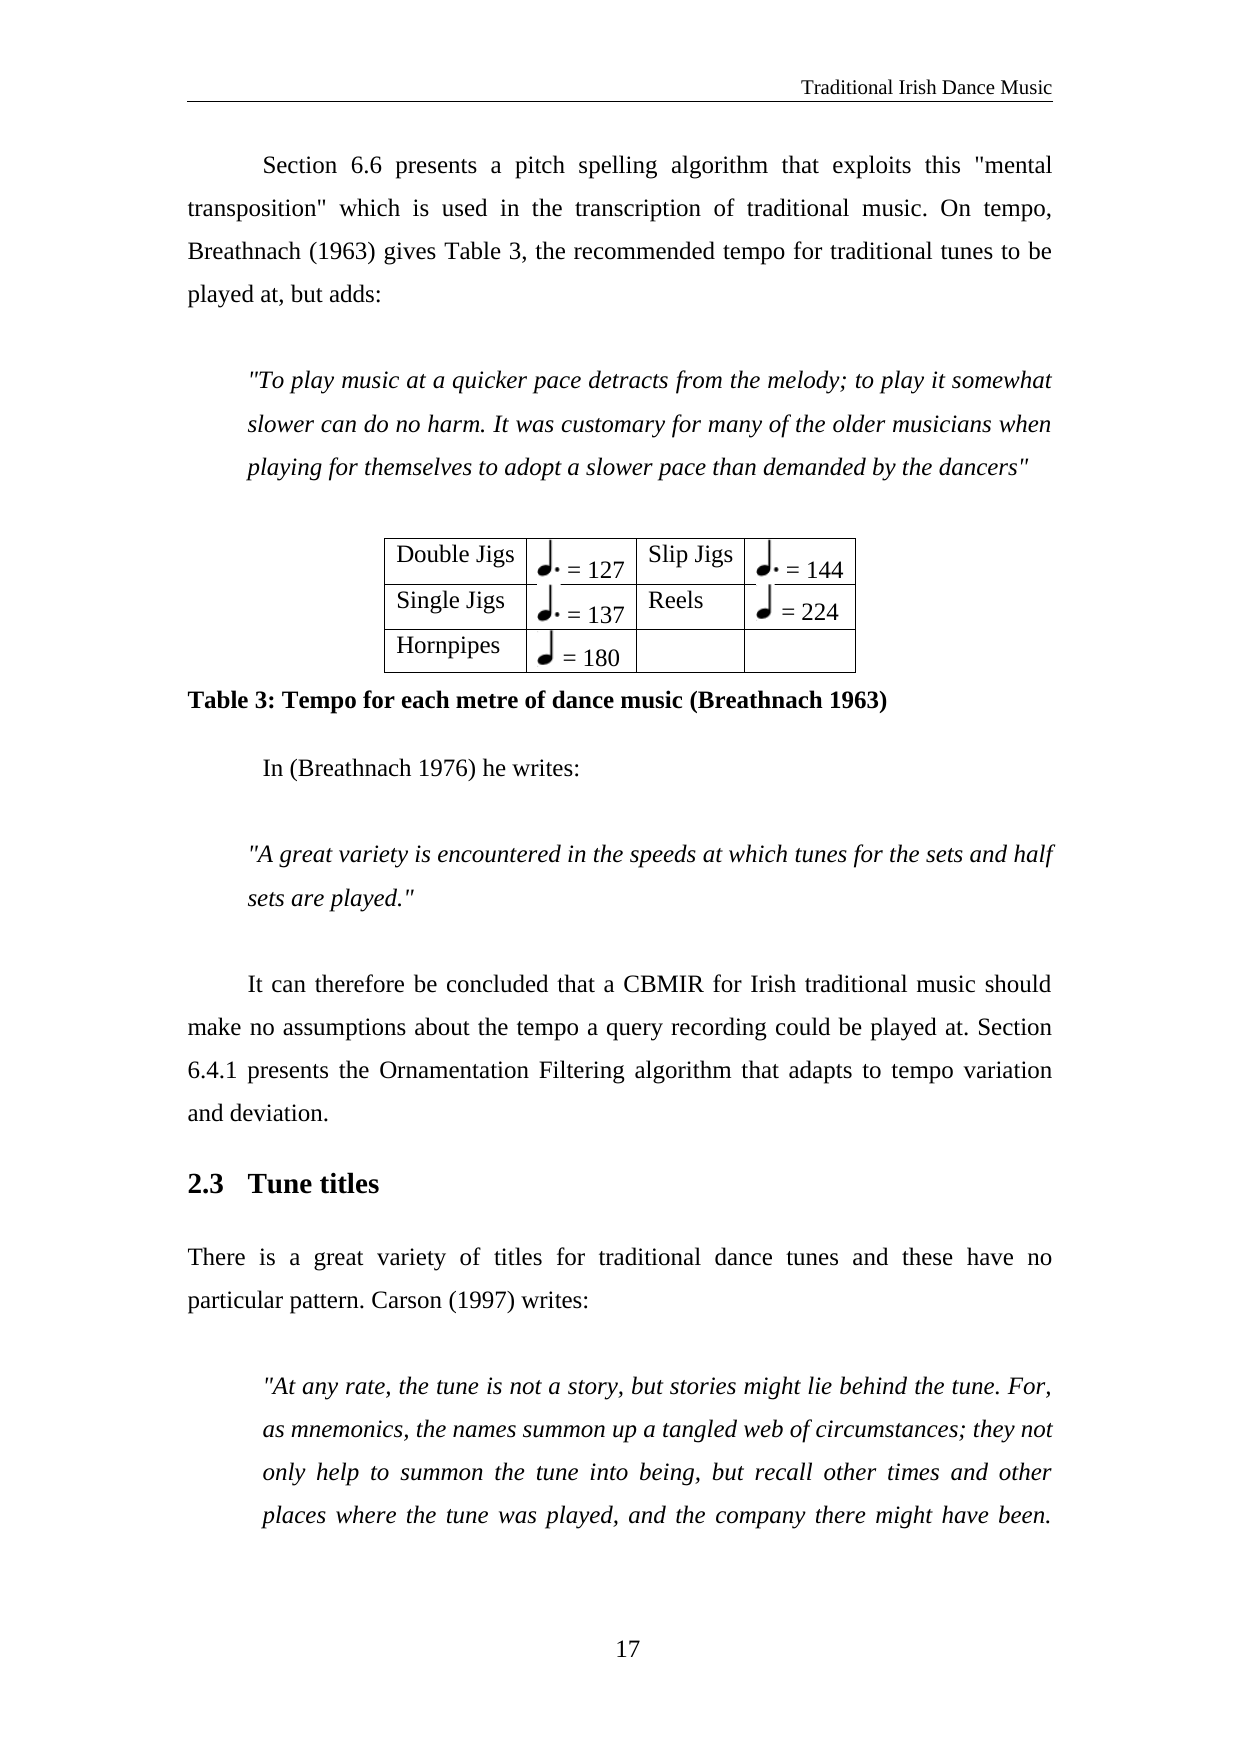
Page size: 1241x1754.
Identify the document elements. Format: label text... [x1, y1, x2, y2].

subtitle Tune titles [187, 1166, 1053, 1200]
picture [756, 539, 780, 579]
text "To play music at a quicker pace detracts from the melody; to play it somewhat slower can do no harm. It was customary for many of the older musicians when playing for themselves to adopt a slower pace than demanded by the dancers" [247, 366, 1053, 481]
picture [537, 539, 561, 579]
table_cell [745, 630, 855, 672]
table_header = 144 [745, 539, 855, 584]
text Section 6.6 presents a pitch spelling algorithm that exploits this "mental transposition" which is used in the transcription of traditional music. On tempo, Breathnach (1963) gives Table 3, the recommended tempo for traditional tunes to be played at, but adds: [187, 150, 1053, 308]
table_header Slip Jigs [637, 539, 744, 584]
text There is a great variety of titles for traditional dance tunes and these have no particular pattern. Carson (1997) writes: [187, 1242, 1053, 1313]
table_header = 127 [527, 539, 636, 584]
table_header Double Jigs [385, 539, 526, 584]
table_cell Single Jigs [385, 585, 526, 629]
picture [756, 584, 775, 621]
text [262, 1371, 1053, 1529]
table_cell = 137 [527, 585, 636, 629]
table_cell [637, 630, 744, 672]
text In (Breathnach 1976) he writes: [187, 753, 1053, 782]
table_cell = 180 [527, 630, 636, 672]
table_cell Hornpipes [385, 630, 526, 672]
table_cell Reels [637, 585, 744, 629]
text It can therefore be concluded that a CBMIR for Irish traditional music should make no assumptions about the tempo a query recording could be played at. Section 6.4.1 presents the Ornamentation Filtering algorithm that adapts to tempo variation and deviation. [187, 969, 1053, 1127]
picture [537, 630, 556, 667]
text "A great variety is encountered in the speeds at which tunes for the sets and half sets are played." [247, 839, 1053, 911]
table_cell = 224 [745, 585, 855, 629]
picture [537, 584, 561, 624]
